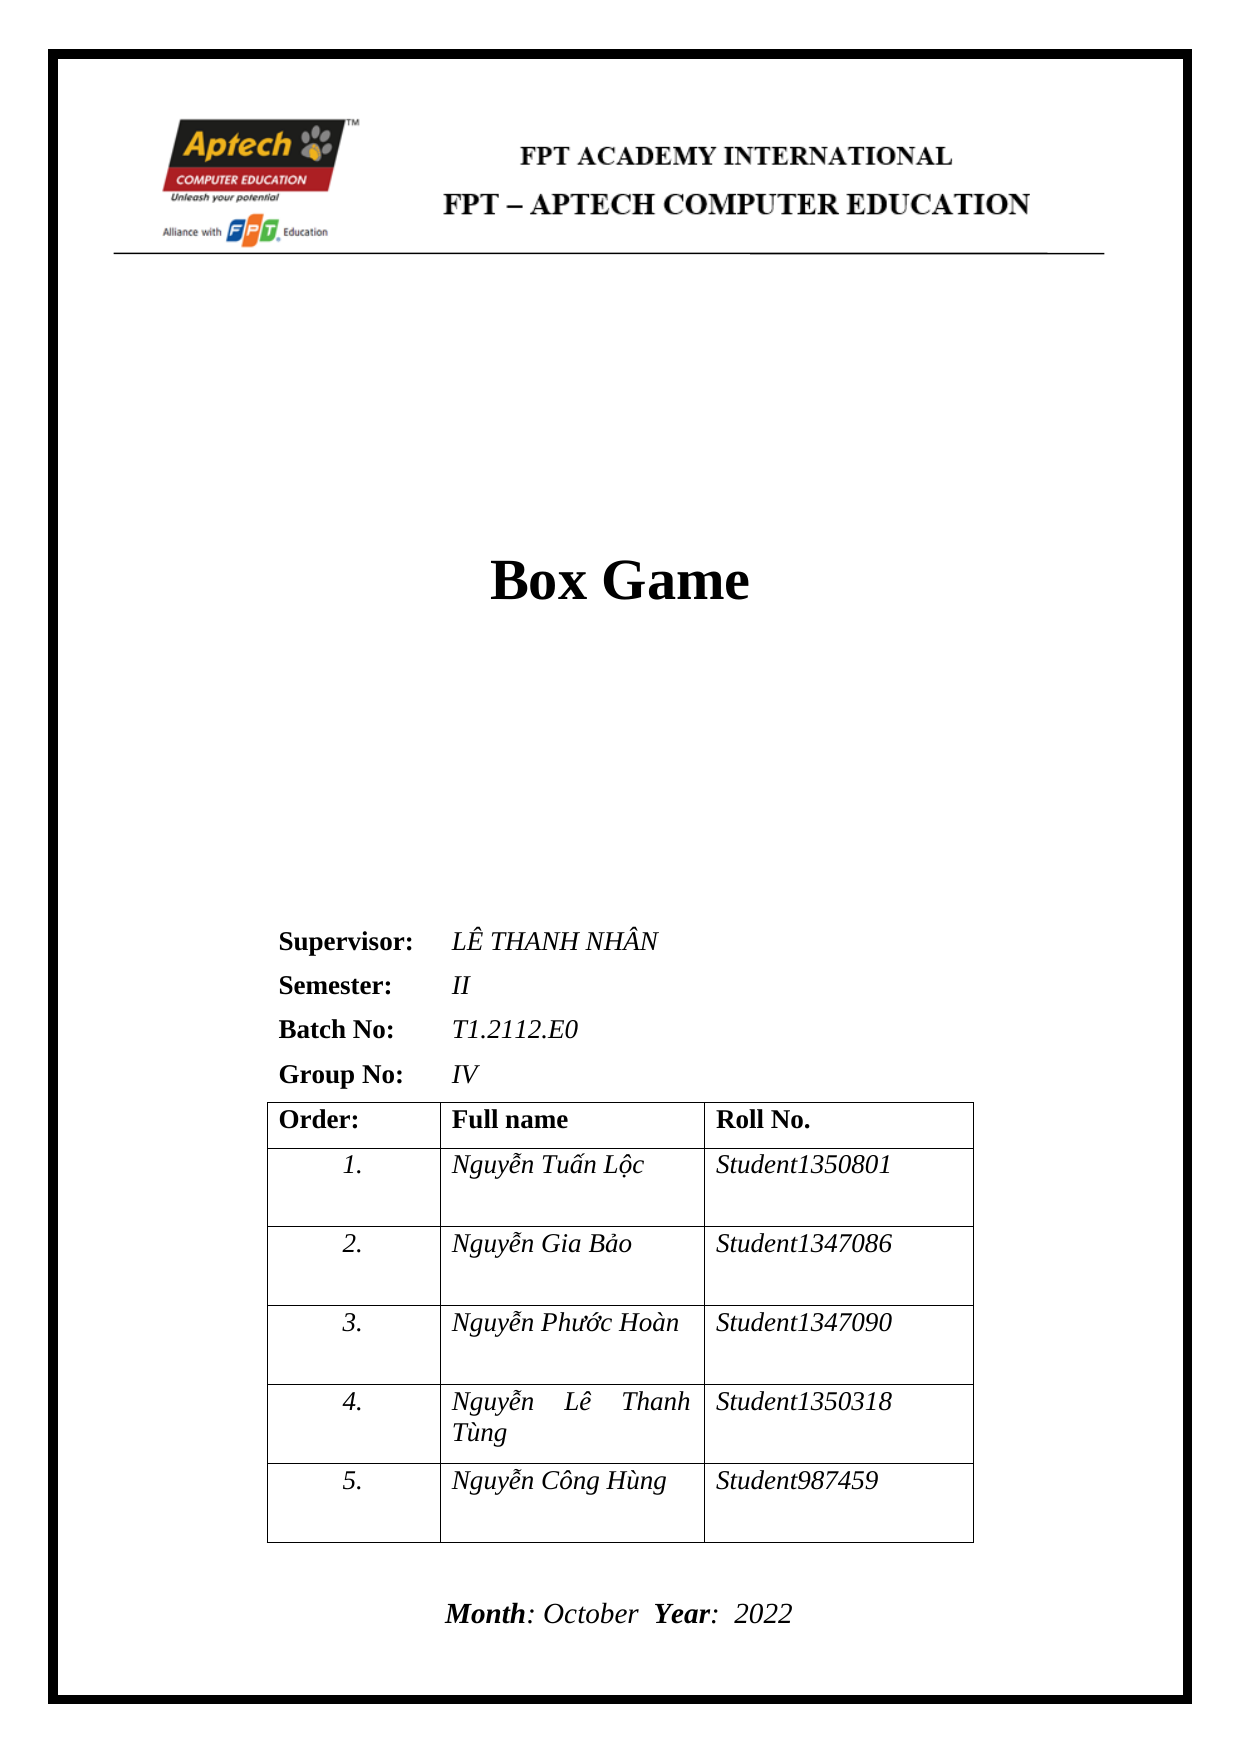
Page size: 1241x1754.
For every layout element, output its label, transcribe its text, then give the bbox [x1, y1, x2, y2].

table_cell Student987459 [705, 1464, 973, 1542]
table_cell Semester: [267, 969, 440, 1013]
table_cell Nguyễn Phước Hoàn [441, 1306, 704, 1384]
table_header LÊ THANH NHÂN [440, 925, 973, 969]
table_cell 3. [268, 1306, 440, 1384]
table_cell Roll No. [705, 1103, 973, 1147]
picture [146, 114, 1094, 250]
table_cell Group No: [267, 1058, 440, 1102]
table_cell Student1347086 [705, 1227, 973, 1305]
table_cell Nguyễn Gia Bảo [441, 1227, 704, 1305]
text Box Game [112, 545, 1128, 612]
table_cell Student1350318 [705, 1385, 973, 1463]
table_cell IV [440, 1058, 973, 1102]
table_cell Order: [268, 1103, 440, 1147]
table_cell Student1350801 [705, 1149, 973, 1226]
table_cell 2. [268, 1227, 440, 1305]
table_cell Nguyễn Tuấn Lộc [441, 1149, 704, 1226]
table_cell T1.2112.E0 [440, 1014, 973, 1058]
table_cell 5. [268, 1464, 440, 1542]
table_cell Nguyễn Lê Thanh Tùng [441, 1385, 704, 1463]
table_cell II [440, 969, 973, 1013]
table_cell Nguyễn Công Hùng [441, 1464, 704, 1542]
table_header Supervisor: [267, 925, 440, 969]
table_cell Full name [441, 1103, 704, 1147]
table_cell 1. [268, 1149, 440, 1226]
text Month: October Year: 2022 [112, 1596, 1128, 1629]
table_cell 4. [268, 1385, 440, 1463]
table_cell Batch No: [267, 1014, 440, 1058]
table_cell Student1347090 [705, 1306, 973, 1384]
